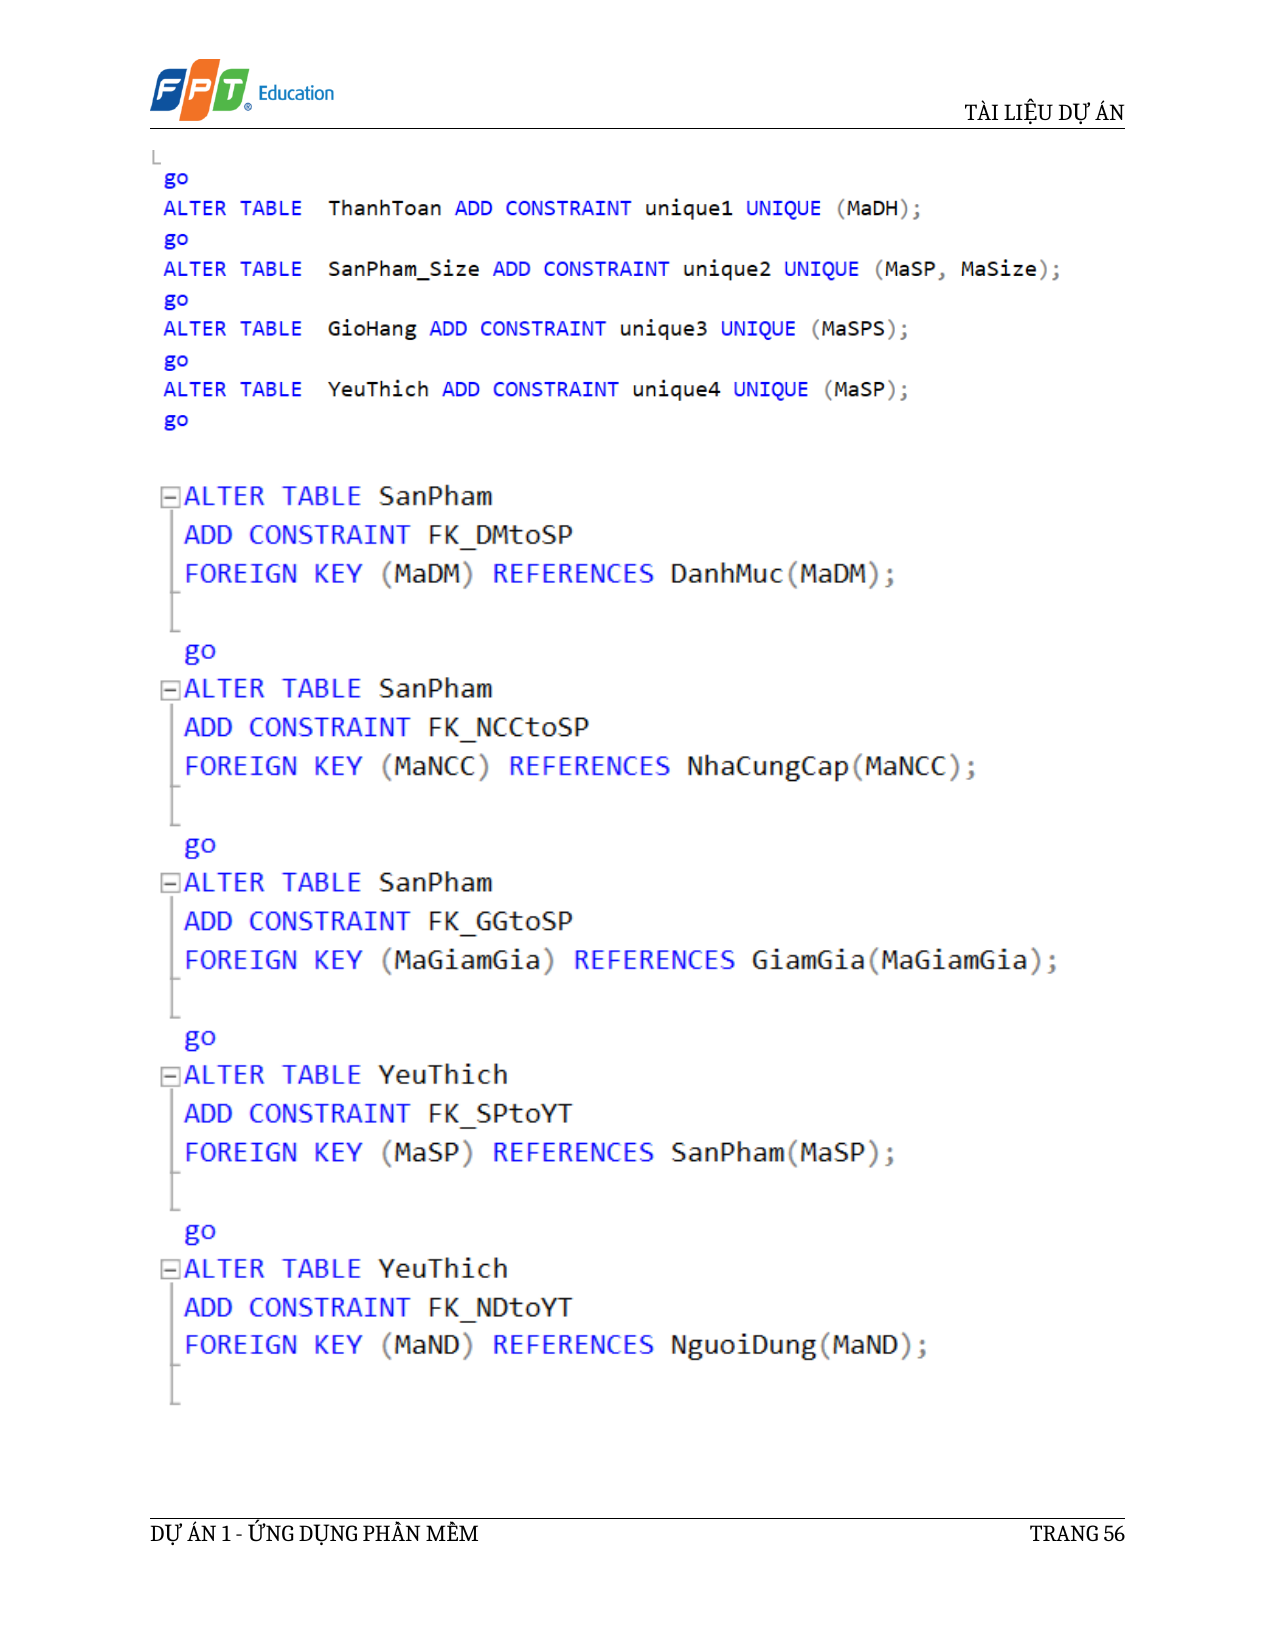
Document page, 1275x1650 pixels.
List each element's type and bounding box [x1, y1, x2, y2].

picture [150, 465, 1125, 1413]
picture [150, 59, 336, 121]
picture [150, 150, 1125, 456]
